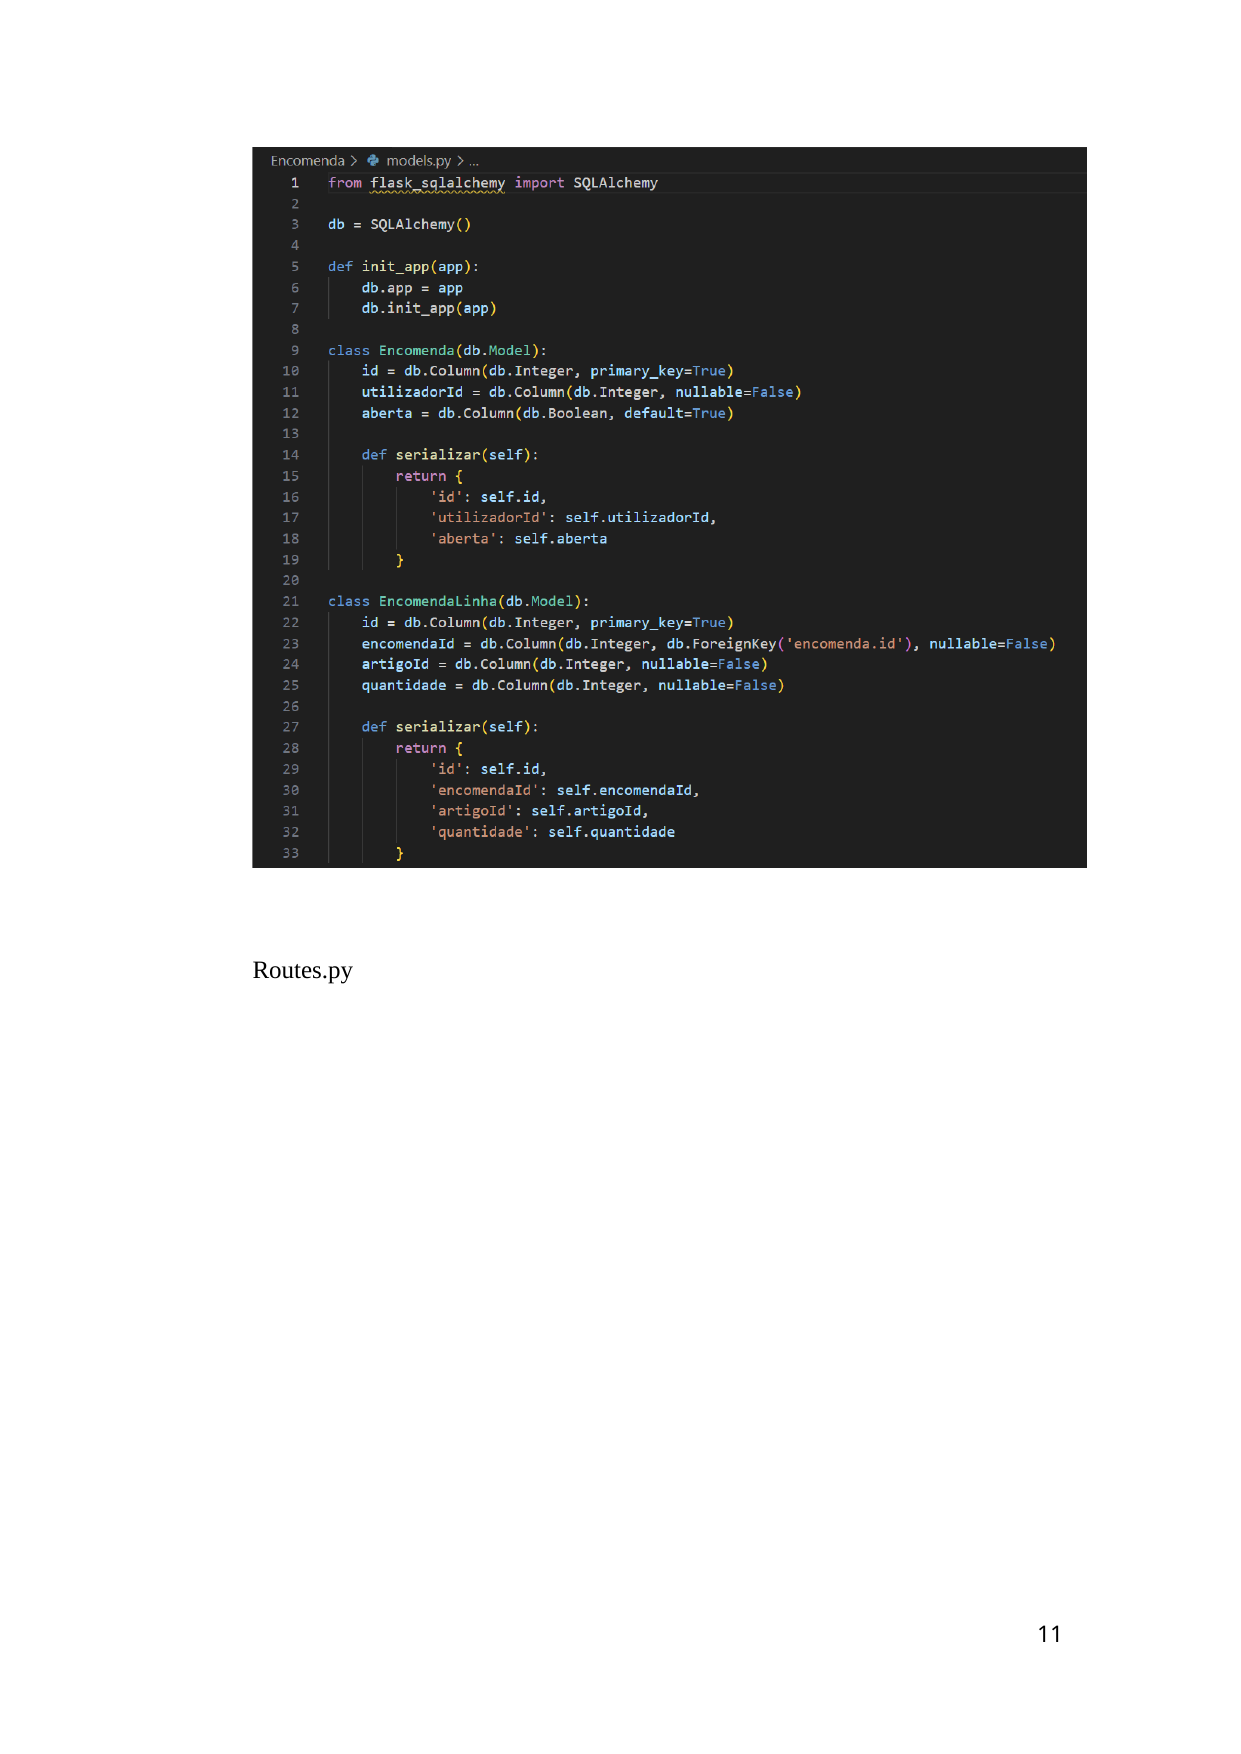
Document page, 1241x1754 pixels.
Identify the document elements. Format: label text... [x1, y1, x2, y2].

picture [252, 147, 1087, 868]
text Routes.py [252, 955, 1063, 983]
